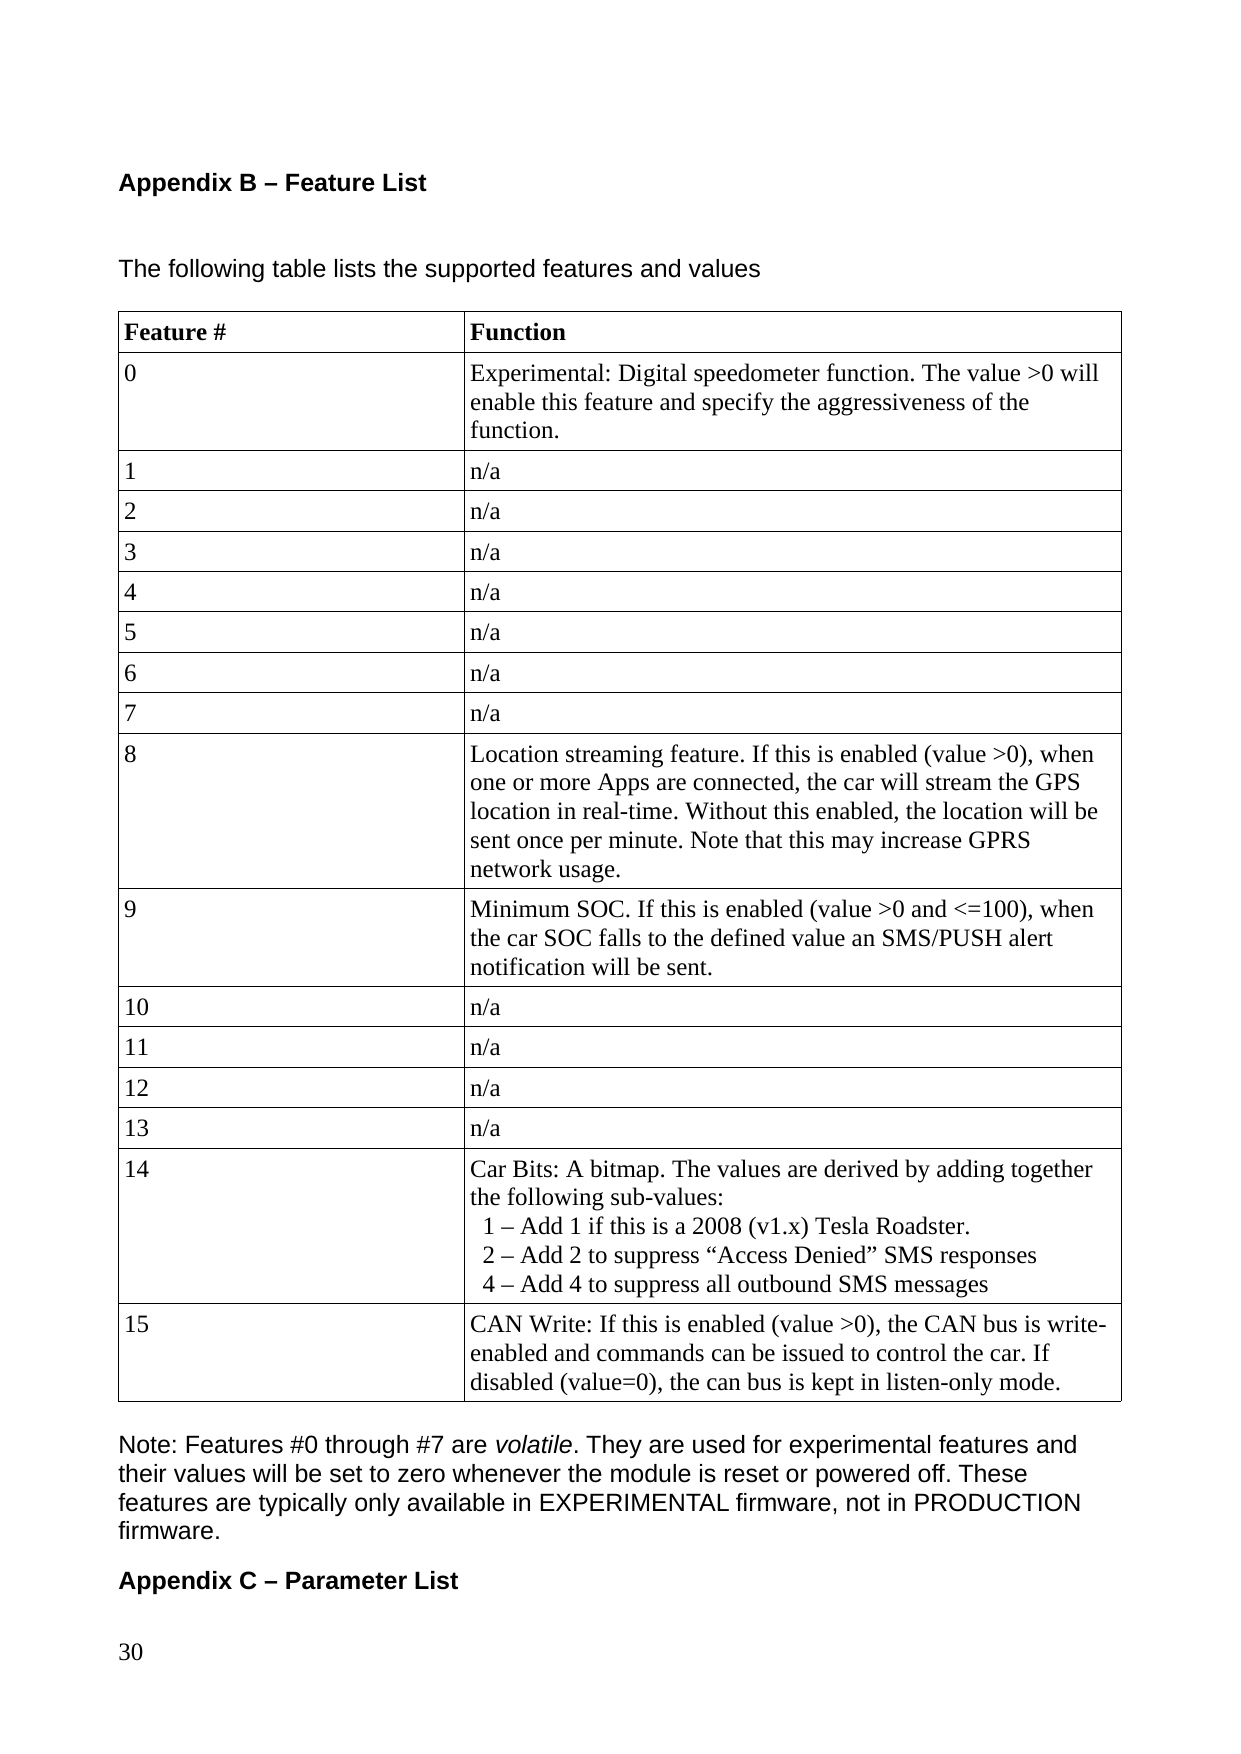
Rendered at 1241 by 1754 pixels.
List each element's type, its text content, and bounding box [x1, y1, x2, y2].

table_cell Minimum SOC. If this is enabled (value >0 and <=100), when the car SOC falls to the defined value an SMS/PUSH alert notification will be sent. [465, 889, 1121, 986]
table_cell 4 [119, 572, 464, 611]
subtitle Appendix C – Parameter List [118, 1566, 1122, 1594]
table_header Function [465, 312, 1121, 352]
table_header Feature # [119, 312, 464, 352]
table_cell 15 [119, 1304, 464, 1401]
table_cell CAN Write: If this is enabled (value >0), the CAN bus is write-enabled and commands can be issued to control the car. If disabled (value=0), the can bus is kept in listen-only mode. [465, 1304, 1121, 1401]
table_cell n/a [465, 491, 1121, 531]
table_cell 14 [119, 1149, 464, 1303]
table_cell n/a [465, 1027, 1121, 1067]
table_cell n/a [465, 612, 1121, 652]
table_cell n/a [465, 653, 1121, 692]
table_cell 5 [119, 612, 464, 652]
table_cell n/a [465, 451, 1121, 490]
table_cell 7 [119, 693, 464, 733]
table_cell 13 [119, 1108, 464, 1148]
table_cell n/a [465, 987, 1121, 1026]
table_cell 9 [119, 889, 464, 986]
table_cell 10 [119, 987, 464, 1026]
table_cell 8 [119, 734, 464, 888]
subtitle Appendix B – Feature List [118, 168, 1122, 196]
table_cell n/a [465, 572, 1121, 611]
table_cell 11 [119, 1027, 464, 1067]
table_cell 2 [119, 491, 464, 531]
table_cell 1 [119, 451, 464, 490]
table_cell n/a [465, 1108, 1121, 1148]
table_cell 6 [119, 653, 464, 692]
table_cell Location streaming feature. If this is enabled (value >0), when one or more Apps are connected, the car will stream the GPS location in real-time. Without this enabled, the location will be sent once per minute. Note that this may increase GPRS network usage. [465, 734, 1121, 888]
table_cell n/a [465, 693, 1121, 733]
table_cell 0 [119, 353, 464, 450]
table_cell 3 [119, 532, 464, 571]
table_cell n/a [465, 1068, 1121, 1107]
text Note: Features #0 through #7 are volatile. They are used for experimental features and their values will be set to zero whenever the module is reset or powered off. These features are typically only available in EXPERIMENTAL firmware, not in PRODUCTION firmware. [118, 1430, 1122, 1545]
table_cell n/a [465, 532, 1121, 571]
text The following table lists the supported features and values [118, 254, 1122, 283]
table_cell 12 [119, 1068, 464, 1107]
table_cell Experimental: Digital speedometer function. The value >0 will enable this feature and specify the aggressiveness of the function. [465, 353, 1121, 450]
table_cell Car Bits: A bitmap. The values are derived by adding together the following sub-values: 1 – Add 1 if this is a 2008 (v1.x) Tesla Roadster. 2 – Add 2 to suppress “Access Denied” SMS responses 4 – Add 4 to suppress all outbound SMS messages [465, 1149, 1121, 1303]
